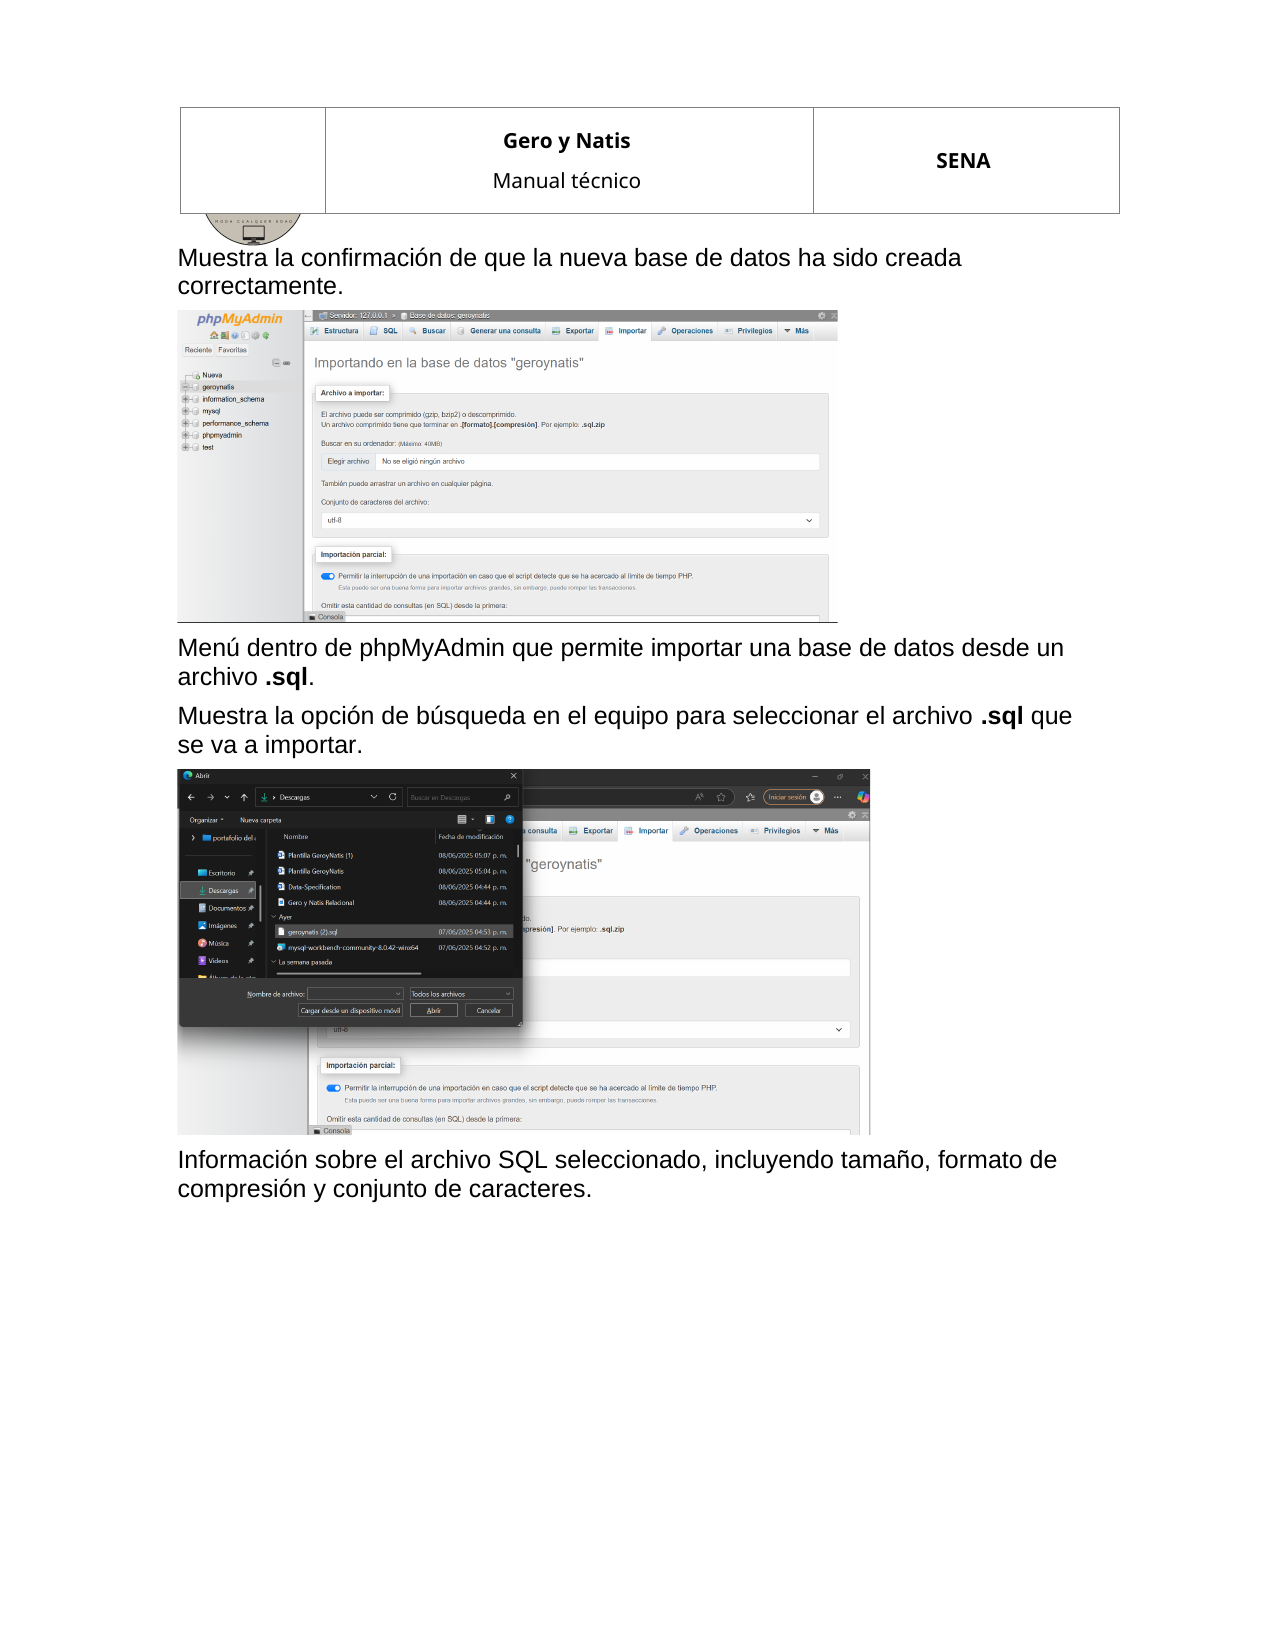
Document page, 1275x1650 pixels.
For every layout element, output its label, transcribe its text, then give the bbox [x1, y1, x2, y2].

text Menú dentro de phpMyAdmin que permite importar una base de datos desde un archivo .sql. [177, 633, 1098, 691]
text Información sobre el archivo SQL seleccionado, incluyendo tamaño, formato de compresión y conjunto de caracteres. [177, 1145, 1098, 1203]
text Muestra la opción de búsqueda en el equipo para seleccionar el archivo .sql que se va a importar. [177, 701, 1098, 759]
text Muestra la confirmación de que la nueva base de datos ha sido creada correctamente. [177, 242, 1098, 300]
picture [170, 106, 337, 273]
picture [177, 769, 871, 1135]
picture [177, 310, 838, 623]
